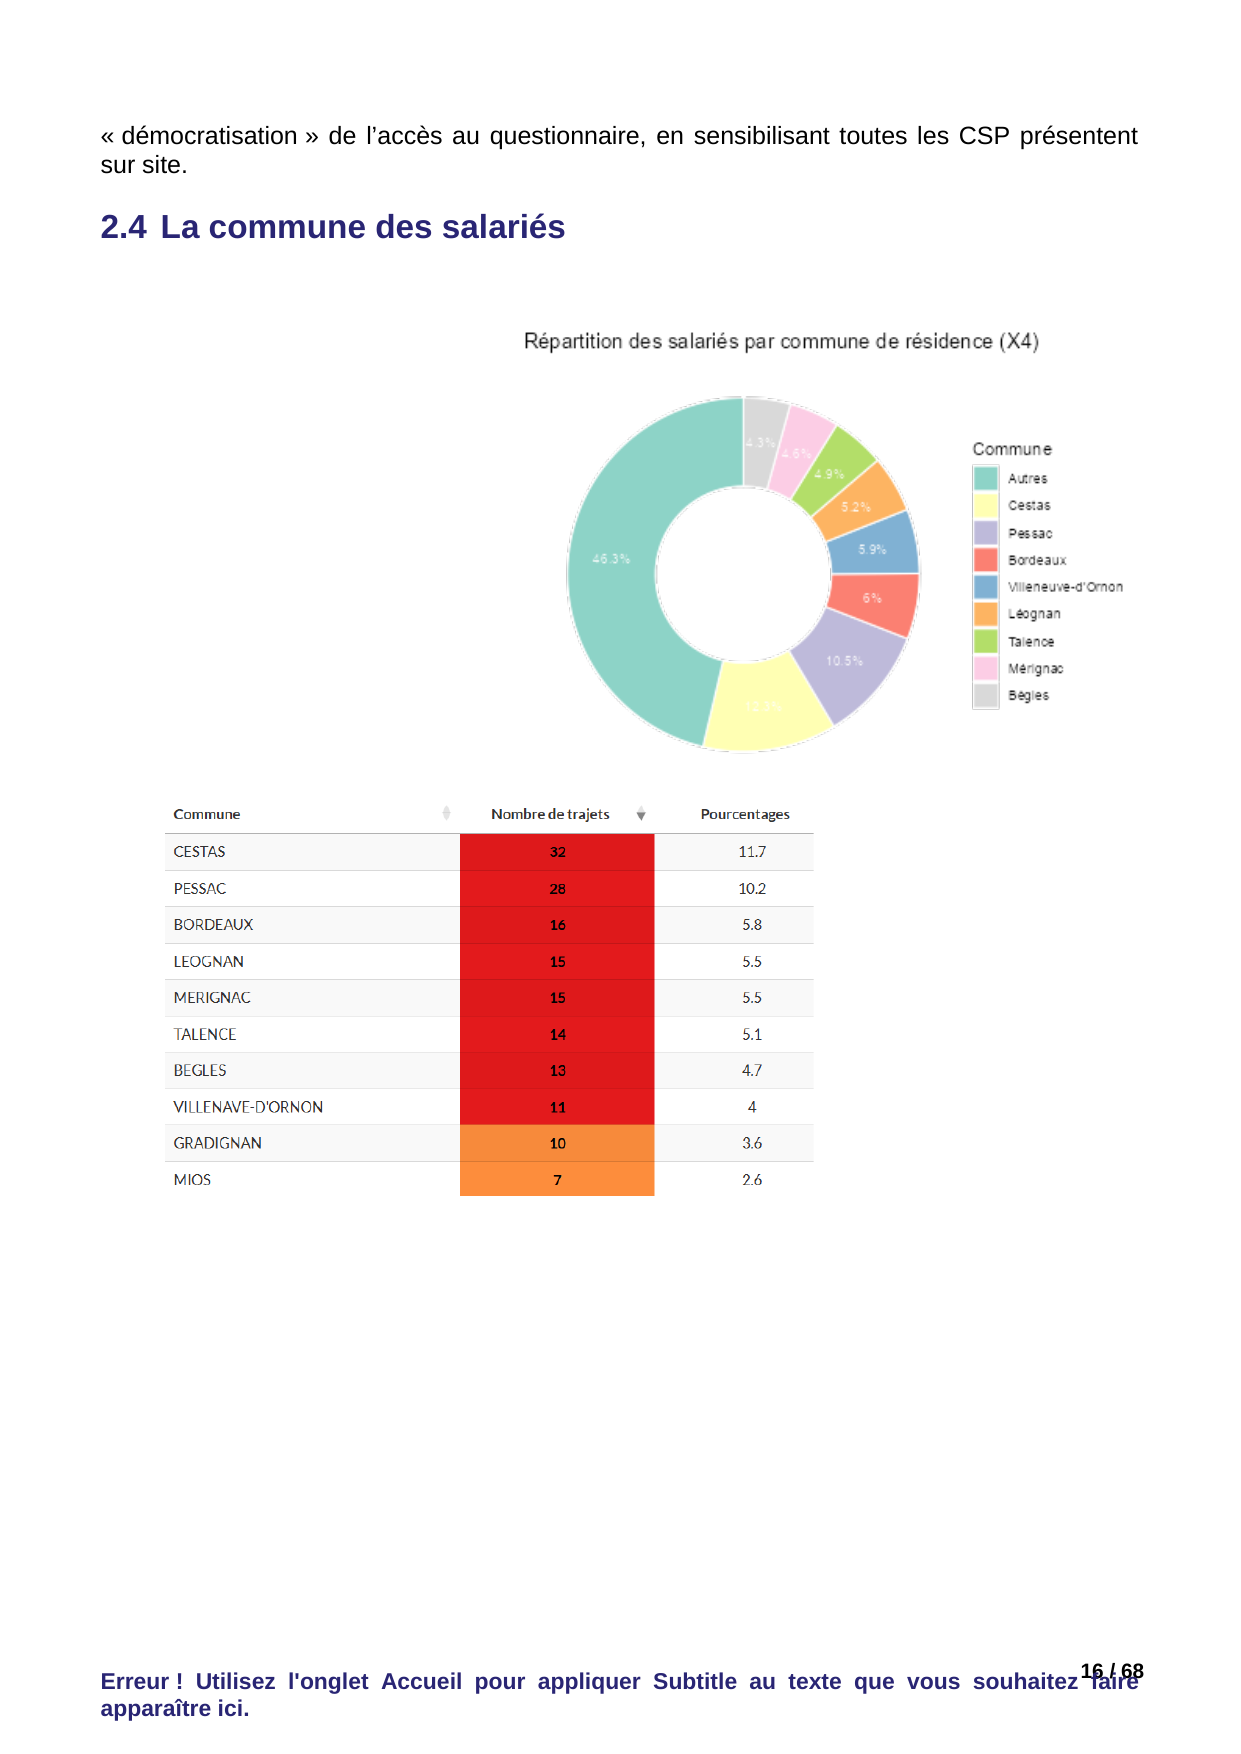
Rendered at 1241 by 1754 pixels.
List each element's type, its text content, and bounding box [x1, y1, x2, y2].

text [100, 121, 1140, 178]
subtitle La commune des salariés [100, 207, 1140, 246]
picture [160, 326, 1140, 1196]
